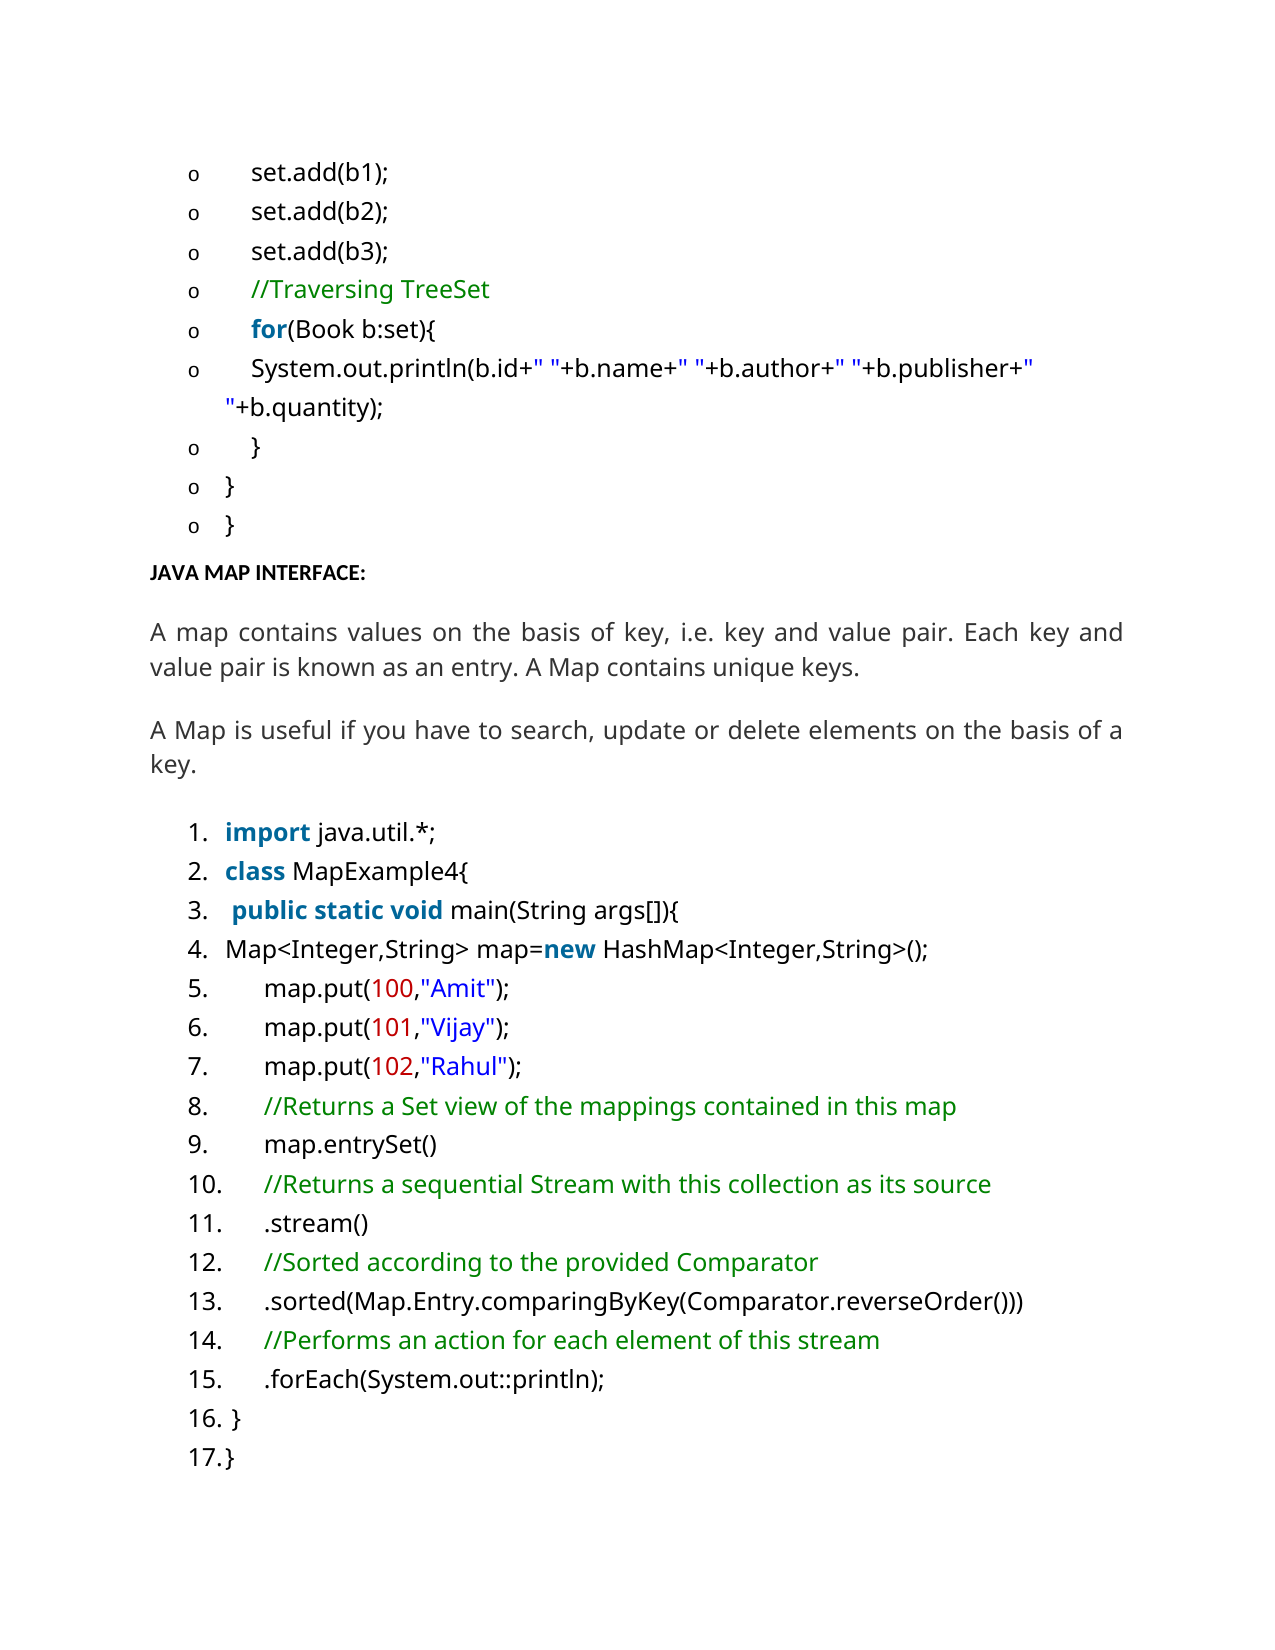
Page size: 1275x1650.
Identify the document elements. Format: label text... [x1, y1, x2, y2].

list map.put(101,"Vijay"); [187, 1005, 1125, 1044]
list public static void main(String args[]){ [187, 888, 1125, 927]
list //Sorted according to the provided Comparator [187, 1239, 1125, 1278]
list import java.util.*; [187, 810, 1125, 849]
list .stream() [187, 1200, 1125, 1239]
list } [187, 423, 1125, 462]
list //Returns a Set view of the mappings contained in this map [187, 1083, 1125, 1122]
list } [187, 1435, 1125, 1474]
text JAVA MAP INTERFACE: [150, 547, 1125, 586]
list set.add(b1); [187, 150, 1125, 189]
text A Map is useful if you have to search, update or delete elements on the basis of a key. [150, 712, 1125, 781]
list map.put(102,"Rahul"); [187, 1044, 1125, 1083]
list set.add(b3); [187, 228, 1125, 267]
list .sorted(Map.Entry.comparingByKey(Comparator.reverseOrder())) [187, 1278, 1125, 1317]
list System.out.println(b.id+" "+b.name+" "+b.author+" "+b.publisher+" "+b.quantity); [187, 345, 1125, 423]
list for(Book b:set){ [187, 306, 1125, 345]
list } [187, 502, 1125, 541]
list .forEach(System.out::println); [187, 1357, 1125, 1396]
list map.put(100,"Amit"); [187, 966, 1125, 1005]
text A map contains values on the basis of key, i.e. key and value pair. Each key and value pair is known as an entry. A Map contains unique keys. [150, 615, 1125, 683]
list } [187, 462, 1125, 502]
list } [187, 1396, 1125, 1435]
list //Performs an action for each element of this stream [187, 1317, 1125, 1357]
list map.entrySet() [187, 1122, 1125, 1161]
list Map<Integer,String> map=new HashMap<Integer,String>(); [187, 927, 1125, 966]
list //Traversing TreeSet [187, 267, 1125, 306]
list //Returns a sequential Stream with this collection as its source [187, 1161, 1125, 1200]
list set.add(b2); [187, 189, 1125, 228]
list class MapExample4{ [187, 849, 1125, 888]
